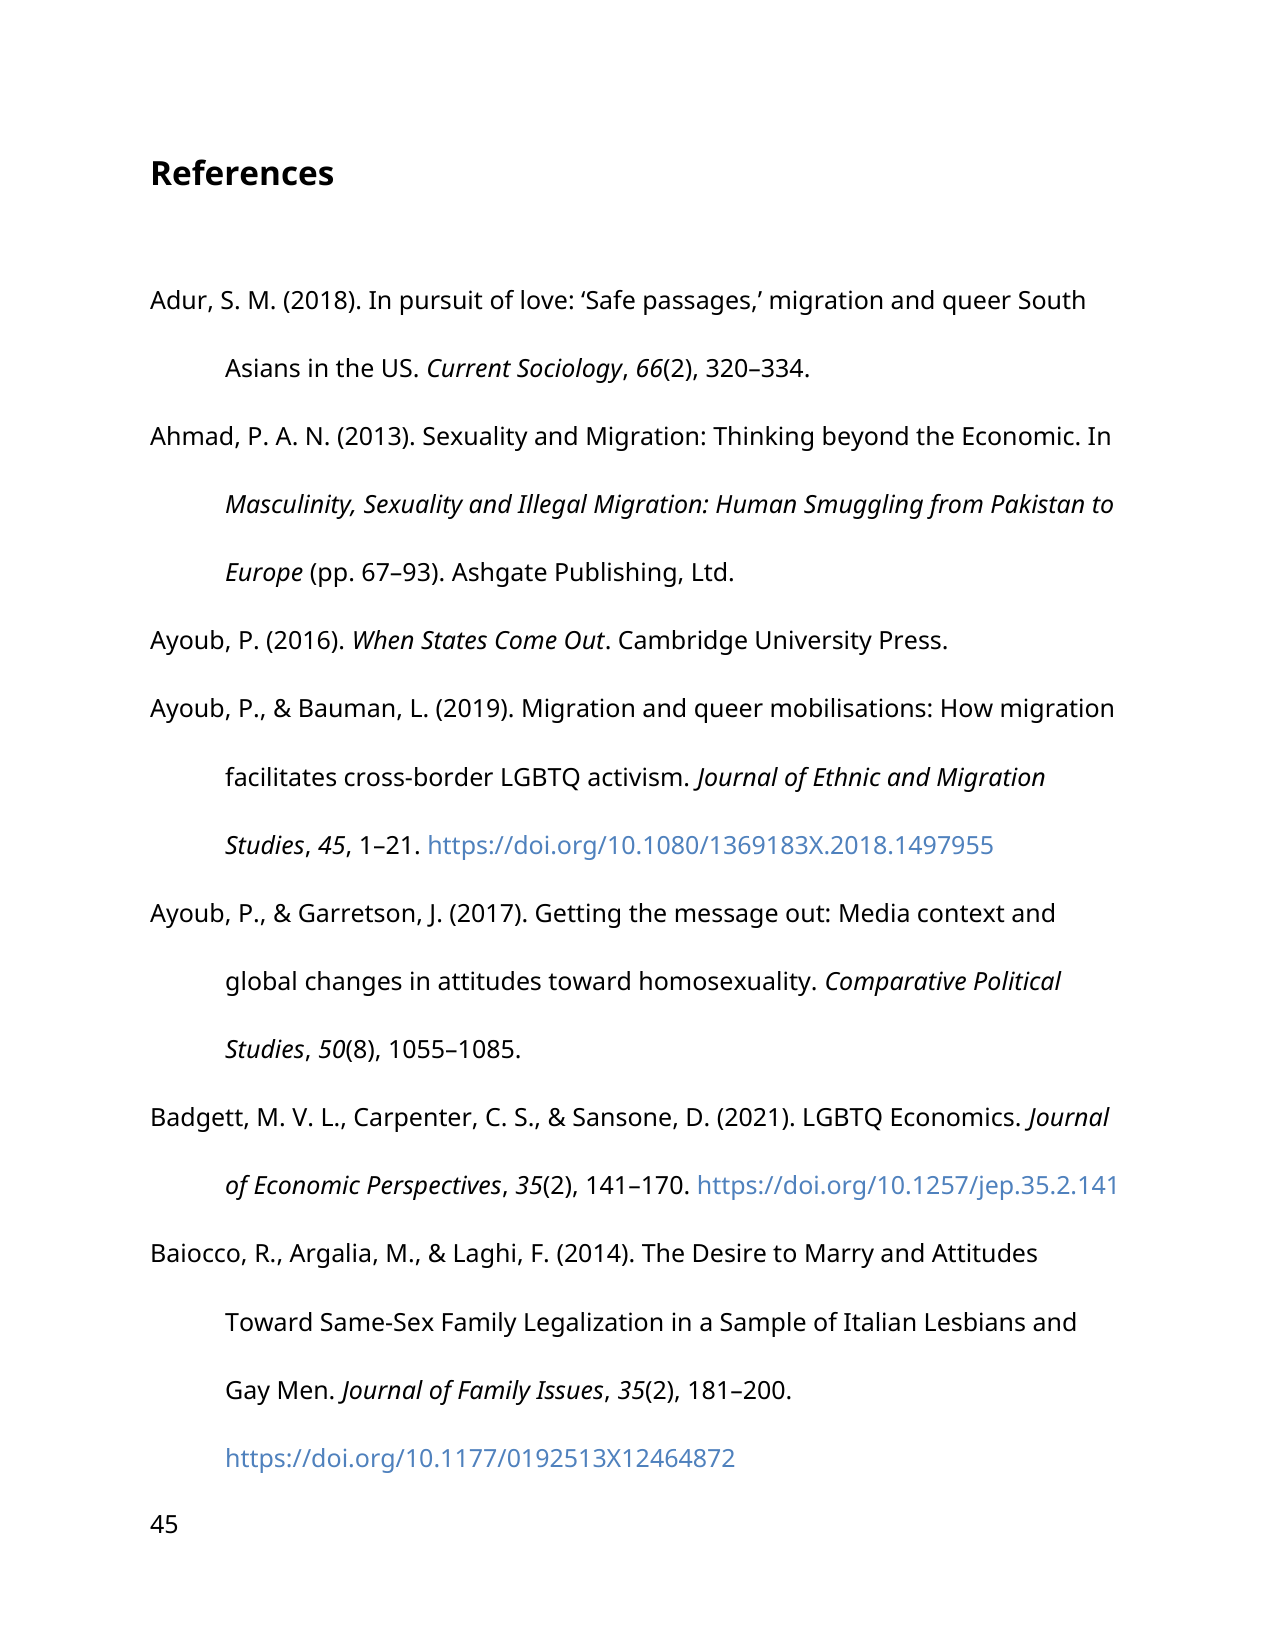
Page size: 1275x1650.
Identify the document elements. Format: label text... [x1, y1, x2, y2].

text Ayoub, P., & Garretson, J. (2017). Getting the message out: Media context and global changes in attitudes toward homosexuality. Comparative Political Studies, 50(8), 1055–1085. [150, 895, 1125, 1066]
text Adur, S. M. (2018). In pursuit of love: ‘Safe passages,’ migration and queer South Asians in the US. Current Sociology, 66(2), 320–334. [150, 282, 1125, 384]
subtitle References [150, 150, 1125, 195]
text Badgett, M. V. L., Carpenter, C. S., & Sansone, D. (2021). LGBTQ Economics. Journal of Economic Perspectives, 35(2), 141–170. https://doi.org/10.1257/jep.35.2.141 [150, 1100, 1125, 1202]
text Ahmad, P. A. N. (2013). Sexuality and Migration: Thinking beyond the Economic. In Masculinity, Sexuality and Illegal Migration: Human Smuggling from Pakistan to Europe (pp. 67–93). Ashgate Publishing, Ltd. [150, 418, 1125, 589]
text Ayoub, P., & Bauman, L. (2019). Migration and queer mobilisations: How migration facilitates cross-border LGBTQ activism. Journal of Ethnic and Migration Studies, 45, 1–21. https://doi.org/10.1080/1369183X.2018.1497955 [150, 691, 1125, 861]
text Ayoub, P. (2016). When States Come Out. Cambridge University Press. [150, 623, 1125, 657]
text Baiocco, R., Argalia, M., & Laghi, F. (2014). The Desire to Marry and Attitudes Toward Same-Sex Family Legalization in a Sample of Italian Lesbians and Gay Men. Journal of Family Issues, 35(2), 181–200. https://doi.org/10.1177/0192513X12464872 [150, 1236, 1125, 1474]
